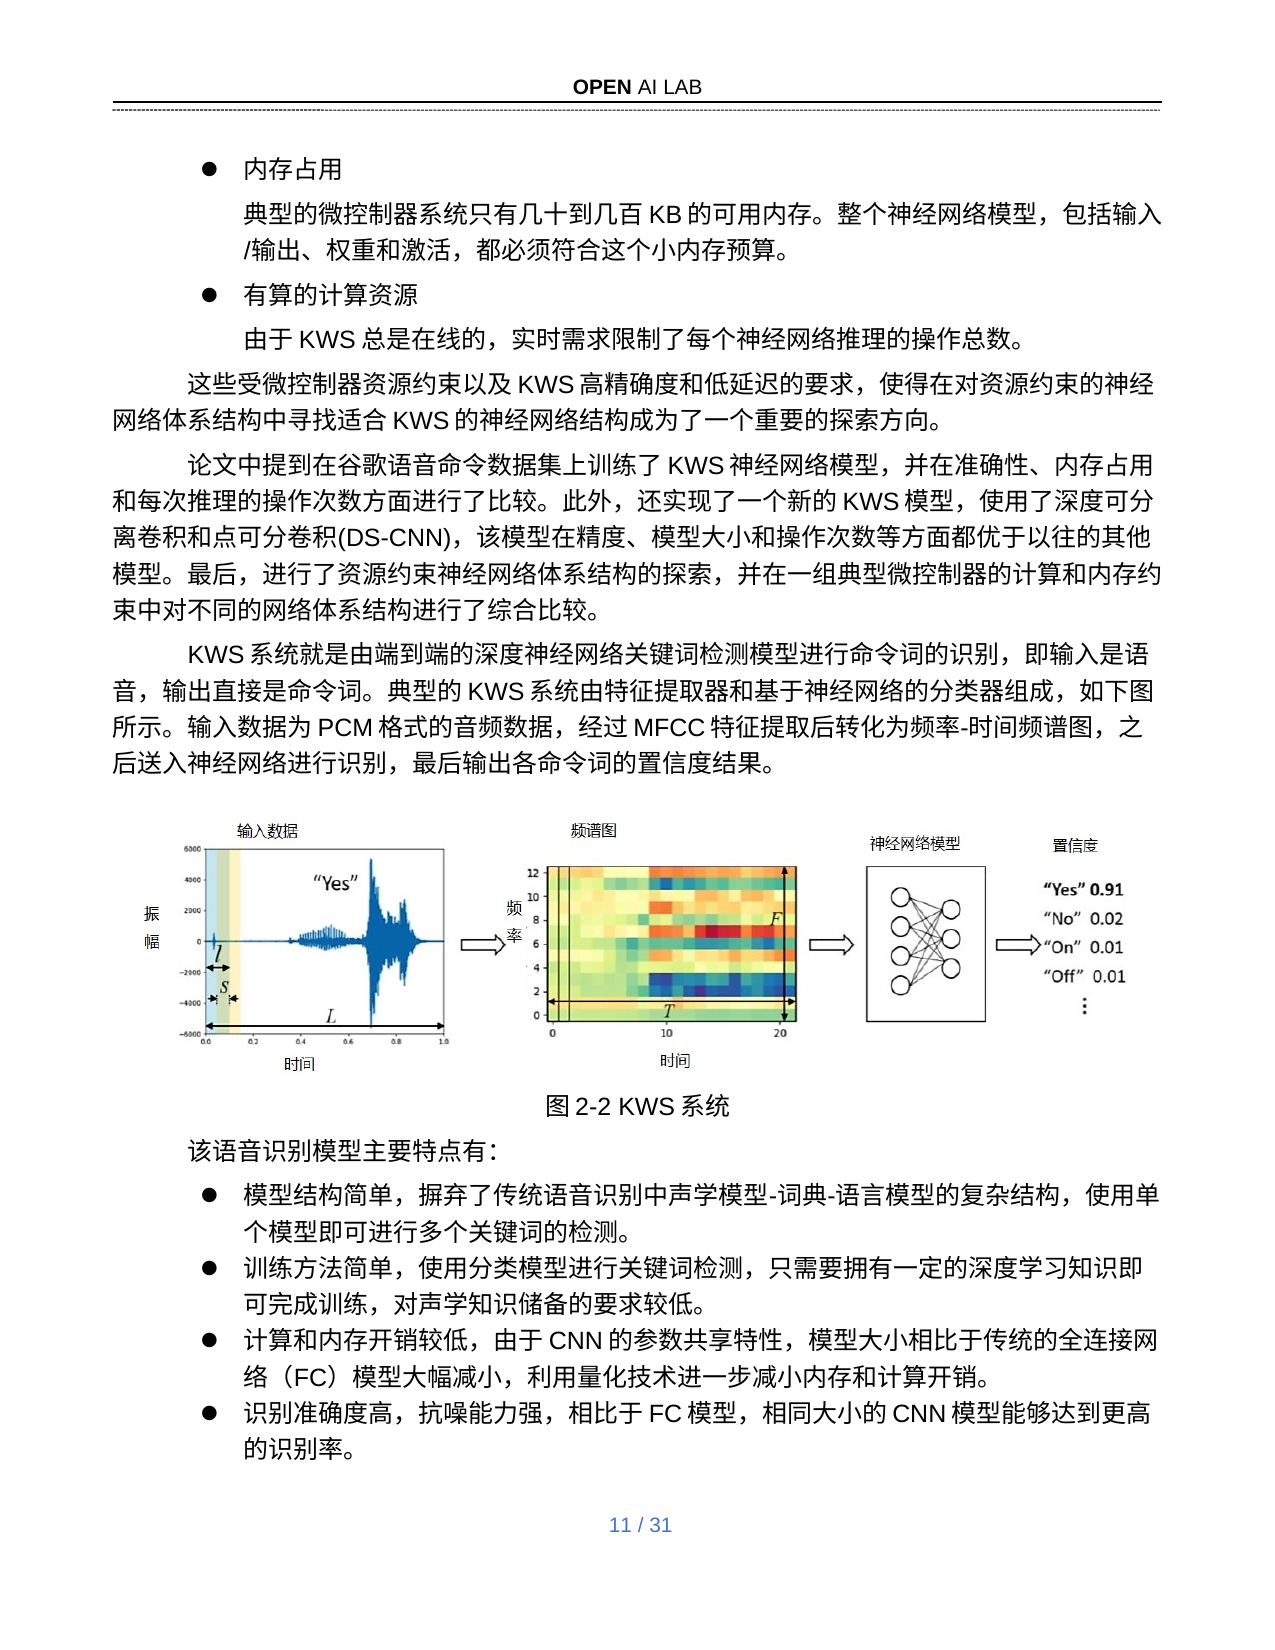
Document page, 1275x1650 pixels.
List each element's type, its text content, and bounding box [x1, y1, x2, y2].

list 计算和内存开销较低，由于CNN的参数共享特性，模型大小相比于传统的全连接网络（FC）模型大幅减小，利用量化技术进一步减小内存和计算开销。 [200, 1321, 1162, 1393]
text KWS系统就是由端到端的深度神经网络关键词检测模型进行命令词的识别，即输入是语音，输出直接是命令词。典型的KWS系统由特征提取器和基于神经网络的分类器组成，如下图所示。输入数据为PCM格式的音频数据，经过MFCC特征提取后转化为频率-时间频谱图，之后送入神经网络进行识别，最后输出各命令词的置信度结果。 [112, 635, 1162, 780]
list 有算的计算资源 [200, 275, 1162, 312]
list 识别准确度高，抗噪能力强，相比于FC模型，相同大小的CNN模型能够达到更高的识别率。 [200, 1393, 1162, 1466]
list 训练方法简单，使用分类模型进行关键词检测，只需要拥有一定的深度学习知识即可完成训练，对声学知识储备的要求较低。 [200, 1248, 1162, 1321]
text 典型的微控制器系统只有几十到几百KB的可用内存。整个神经网络模型，包括输入/输出、权重和激活，都必须符合这个小内存预算。 [244, 194, 1162, 267]
list 模型结构简单，摒弃了传统语音识别中声学模型-词典-语言模型的复杂结构，使用单个模型即可进行多个关键词的检测。 [200, 1176, 1162, 1248]
list 内存占用 [200, 150, 1162, 186]
text 这些受微控制器资源约束以及KWS高精确度和低延迟的要求，使得在对资源约束的神经网络体系结构中寻找适合KWS的神经网络结构成为了一个重要的探索方向。 [112, 364, 1162, 437]
text 由于KWS总是在线的，实时需求限制了每个神经网络推理的操作总数。 [244, 320, 1162, 356]
text 该语音识别模型主要特点有： [112, 1131, 1162, 1167]
picture [112, 788, 1209, 1079]
text 论文中提到在谷歌语音命令数据集上训练了KWS神经网络模型，并在准确性、内存占用和每次推理的操作次数方面进行了比较。此外，还实现了一个新的KWS模型，使用了深度可分离卷积和点可分卷积(DS-CNN)，该模型在精度、模型大小和操作次数等方面都优于以往的其他模型。最后，进行了资源约束神经网络体系结构的探索，并在一组典型微控制器的计算和内存约束中对不同的网络体系结构进行了综合比较。 [112, 445, 1162, 627]
text 图2-2 KWS系统 [112, 1087, 1162, 1123]
